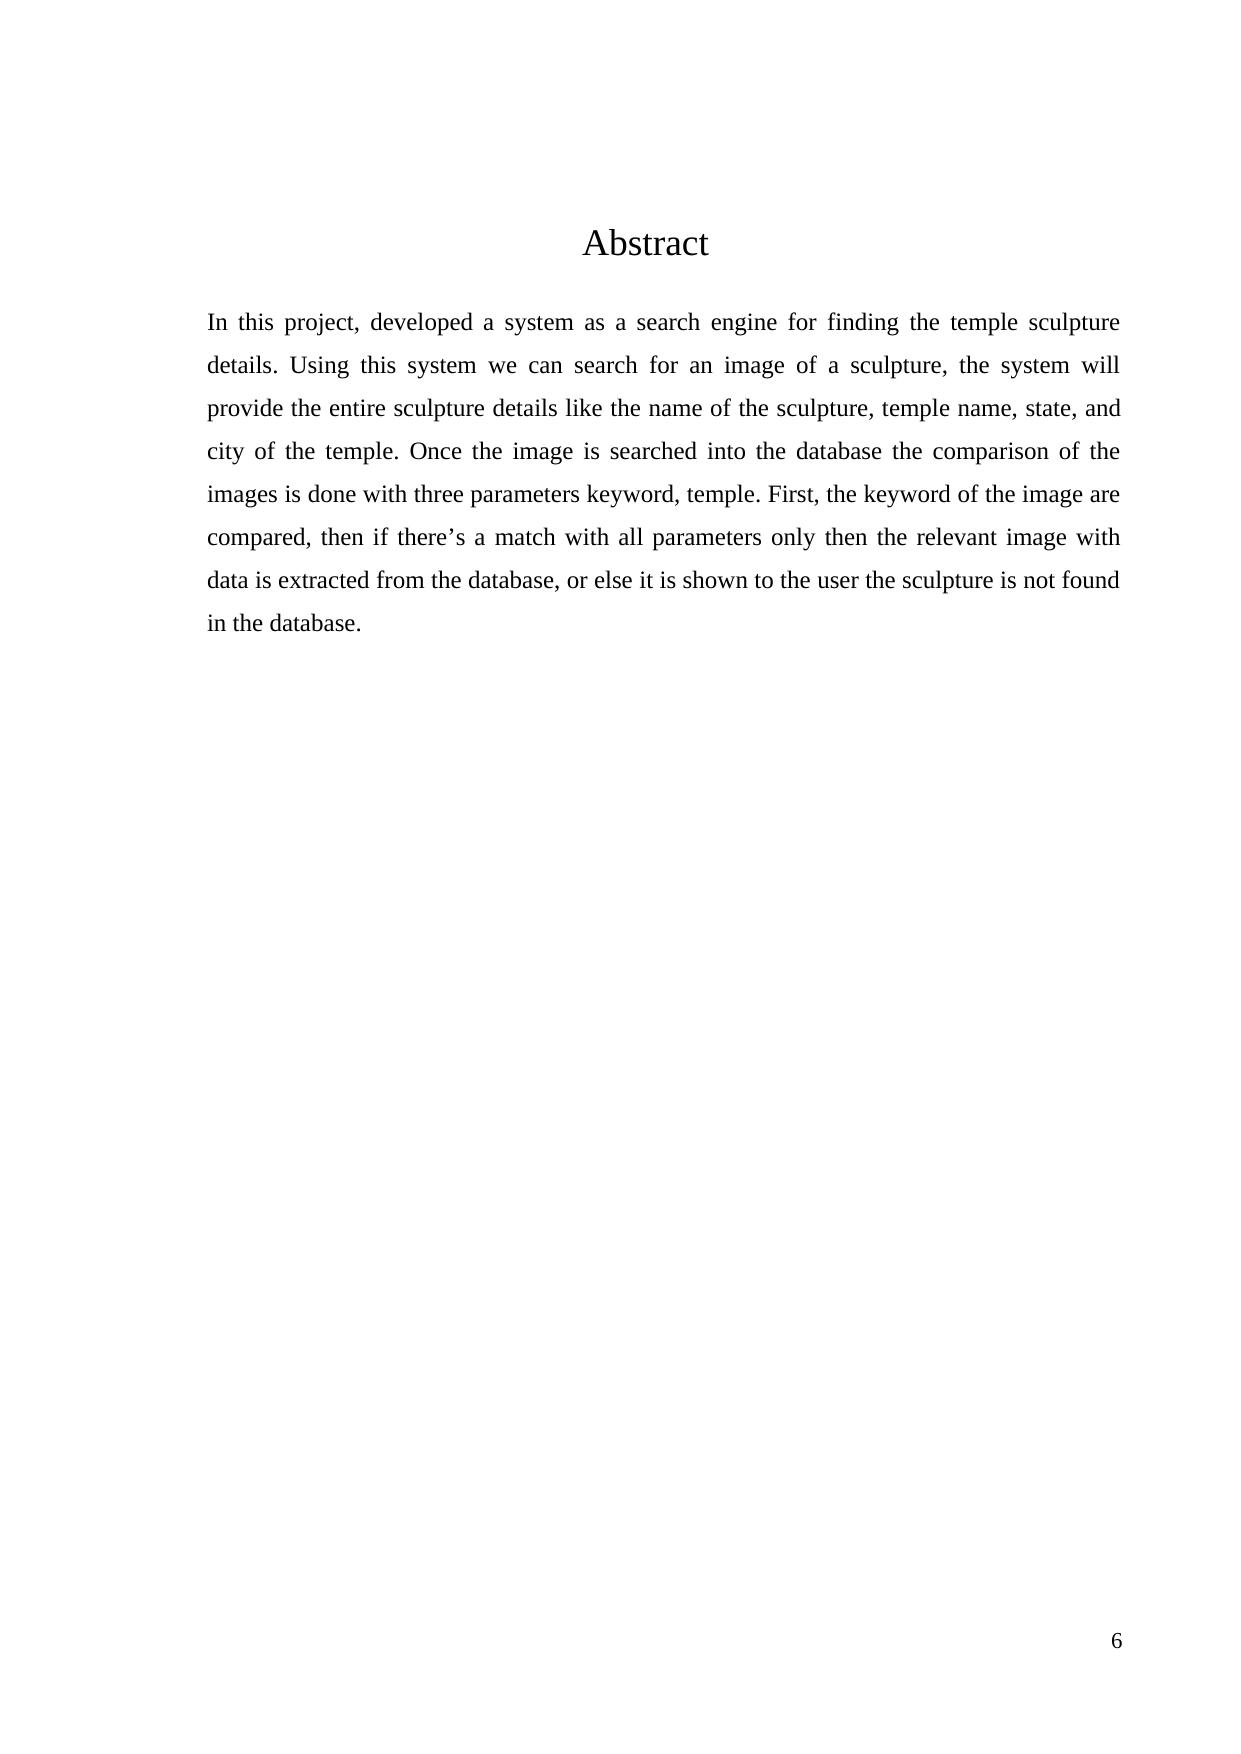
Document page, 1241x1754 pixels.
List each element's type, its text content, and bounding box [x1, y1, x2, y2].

text In this project, developed a system as a search engine for finding the temple sculpture details. Using this system we can search for an image of a sculpture, the system will provide the entire sculpture details like the name of the sculpture, temple name, state, and city of the temple. Once the image is searched into the database the comparison of the images is done with three parameters keyword, temple. First, the keyword of the image are compared, then if there’s a match with all parameters only then the relevant image with data is extracted from the database, or else it is shown to the user the sculpture is not found in the database. [207, 307, 1122, 637]
text Abstract [507, 220, 1122, 263]
